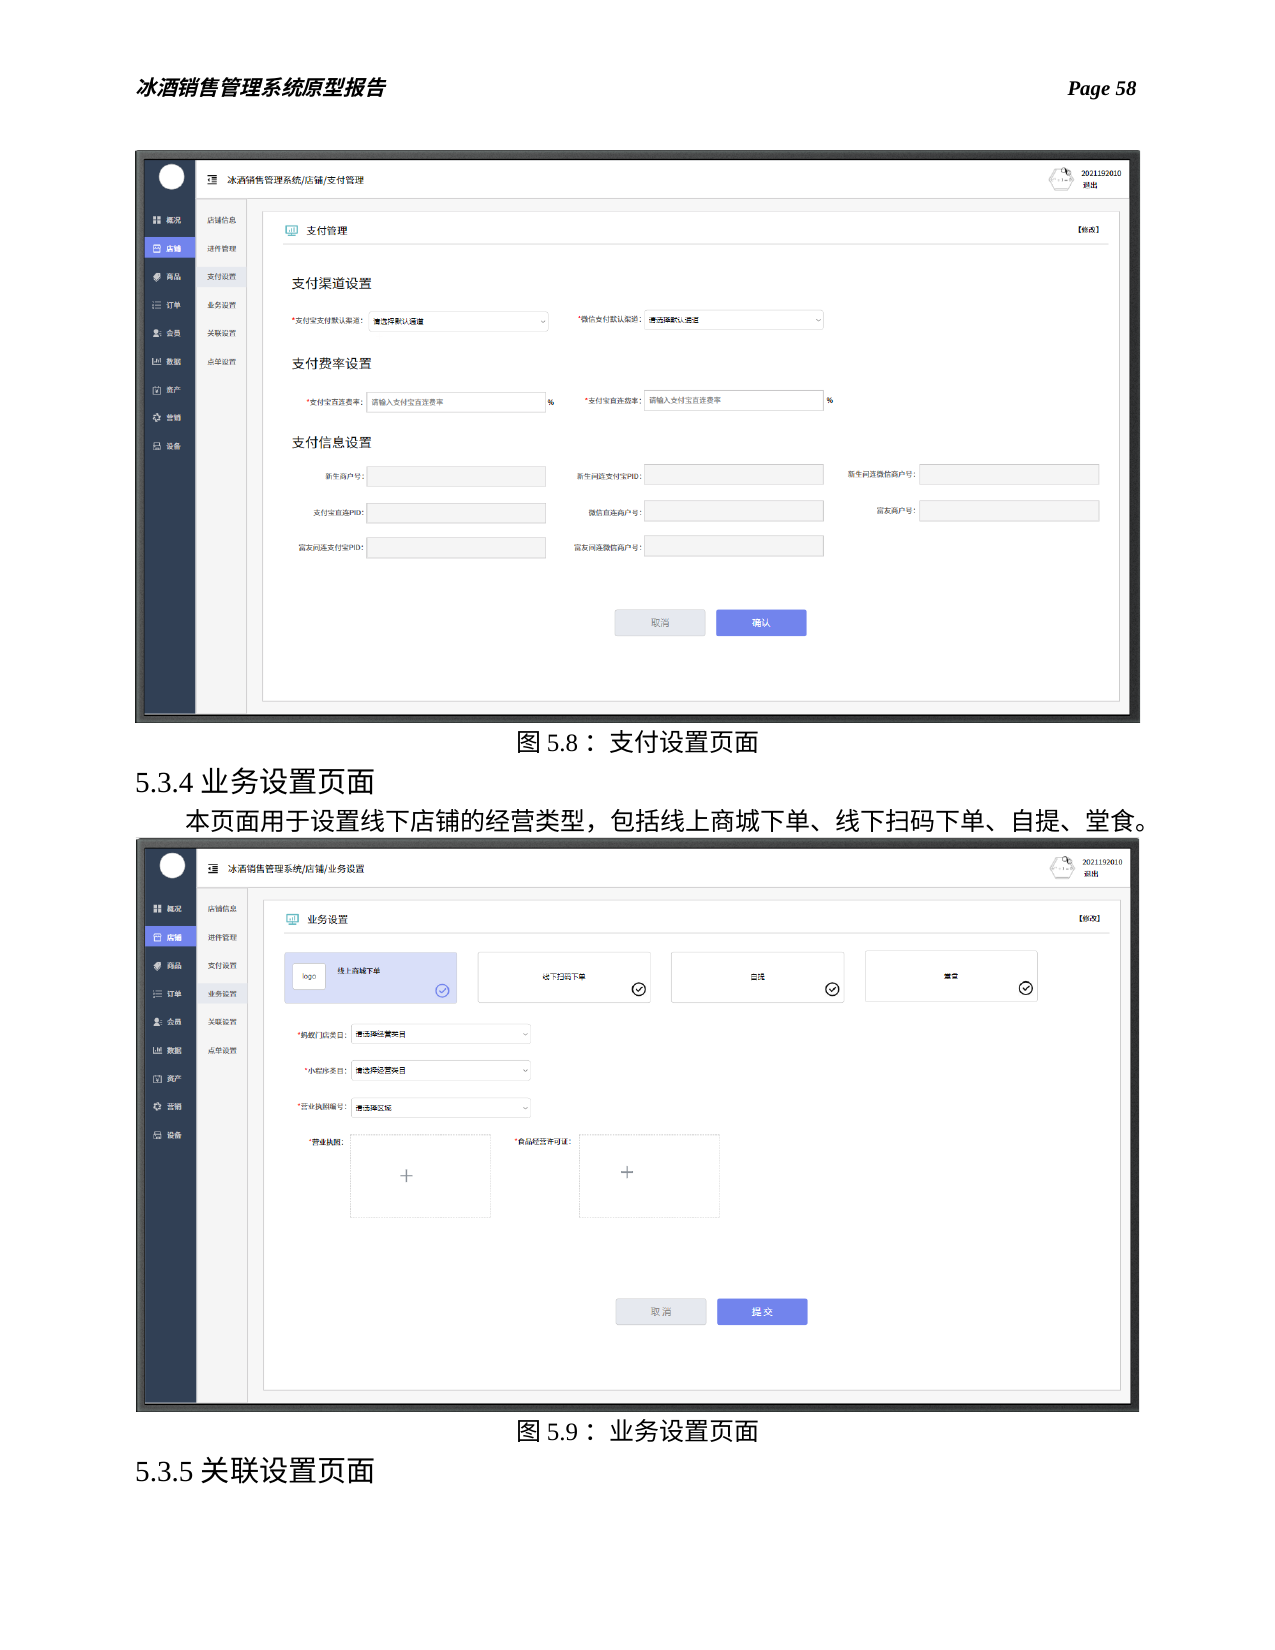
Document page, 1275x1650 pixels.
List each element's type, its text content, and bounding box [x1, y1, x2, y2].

text 图 5.9 ：业务设置页面 [135, 1412, 1140, 1447]
picture [135, 837, 1140, 1412]
text 5.3.5 关联设置页面 [135, 1447, 1140, 1490]
picture [135, 150, 1141, 723]
text 图 5.8 ：支付设置页面 [135, 723, 1140, 759]
text 5.3.4 业务设置页面 [135, 759, 1140, 801]
text 本页面用于设置线下店铺的经营类型，包括线上商城下单、线下扫码下单、自提、堂食。 [135, 801, 1140, 837]
